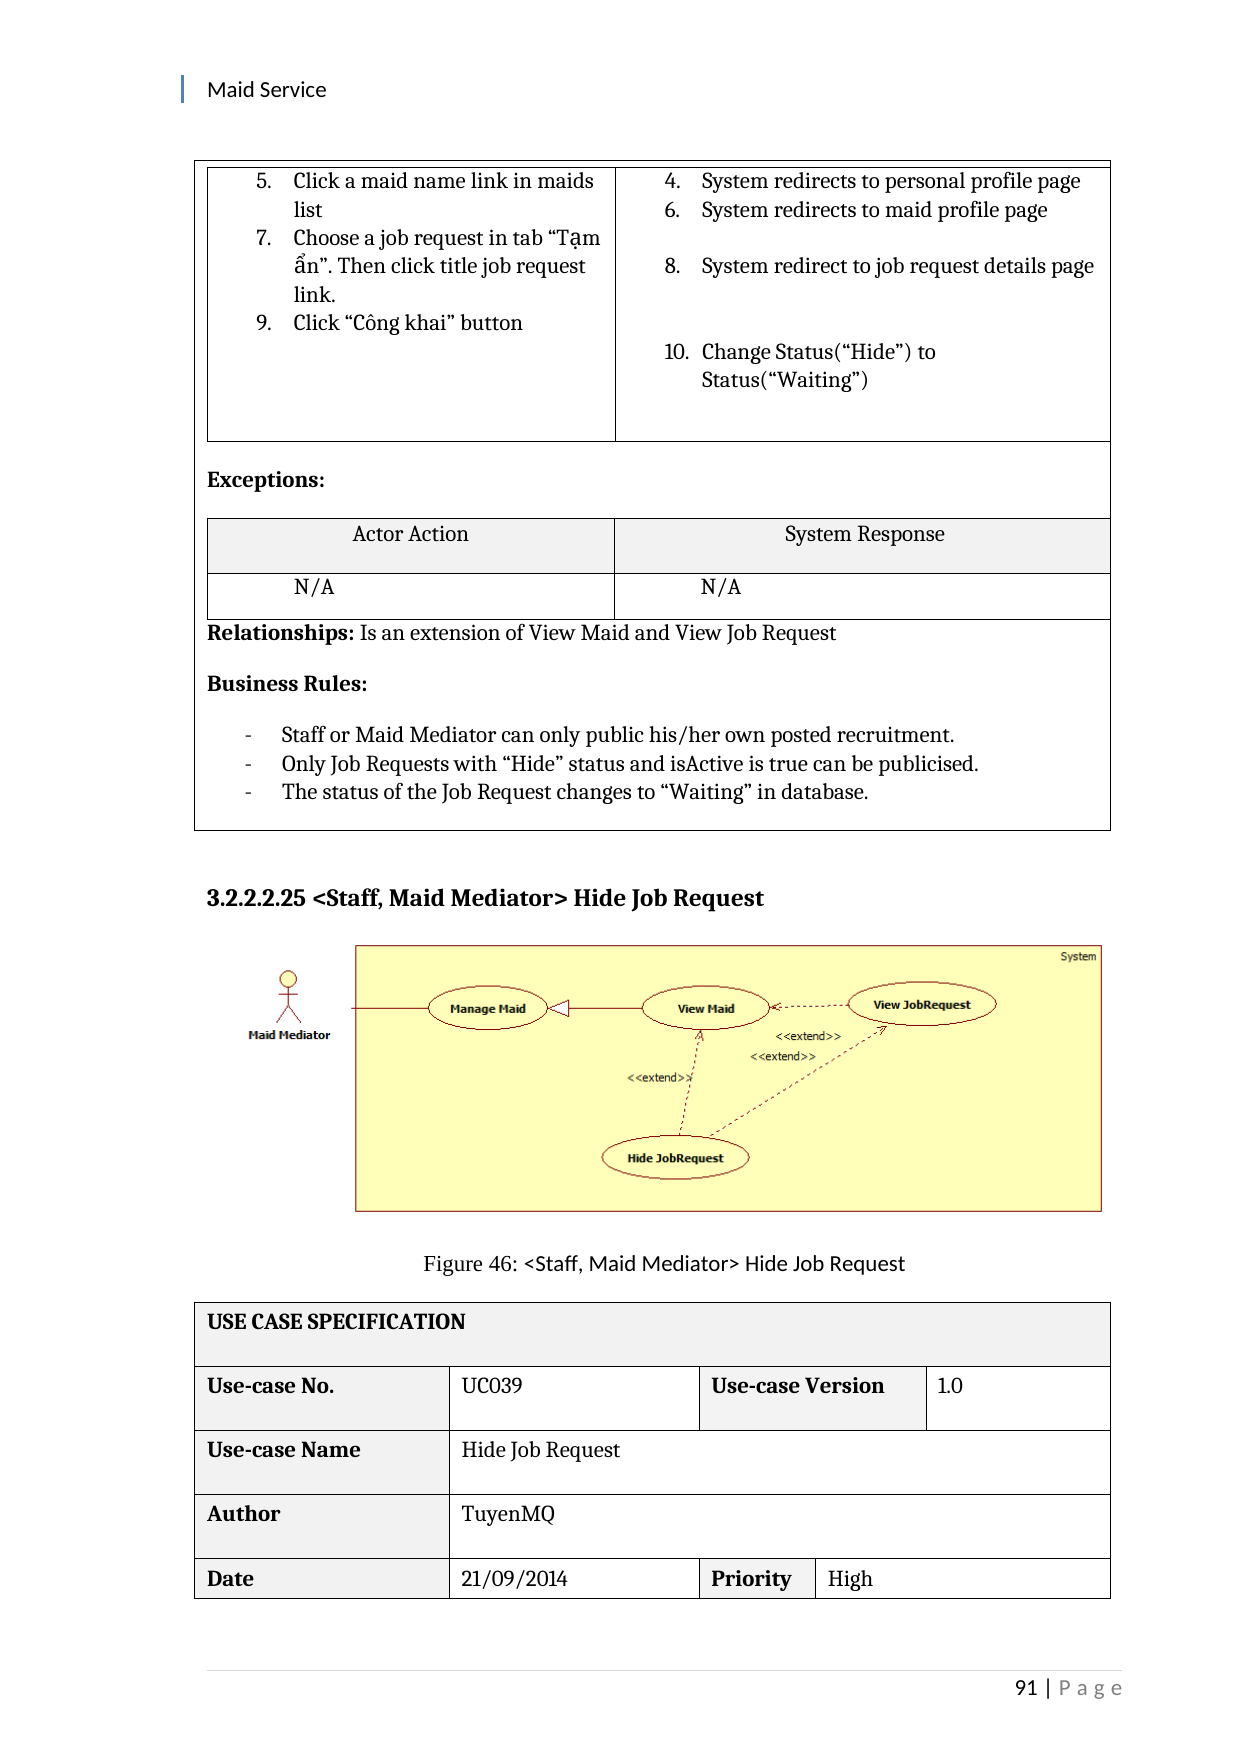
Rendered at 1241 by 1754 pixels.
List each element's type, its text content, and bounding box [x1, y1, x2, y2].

table_cell Date [195, 1559, 449, 1598]
table_cell 21/09/2014 [450, 1559, 699, 1598]
table_cell 1.0 [927, 1367, 1110, 1430]
table_cell Use-case Version [700, 1367, 926, 1430]
table_cell Use-case No. [195, 1367, 449, 1430]
table_cell Priority [700, 1559, 815, 1598]
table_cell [195, 161, 1110, 830]
table_cell High [816, 1559, 1110, 1598]
table_cell TuyenMQ [450, 1495, 1110, 1558]
table_cell Author [195, 1495, 449, 1558]
text Figure 46: <Staff, Maid Mediator> Hide Job Request [207, 1232, 1122, 1277]
table_header USE CASE SPECIFICATION [195, 1303, 1110, 1366]
table_cell Use-case Name [195, 1431, 449, 1494]
picture [206, 925, 1122, 1232]
table_cell UC039 [450, 1367, 699, 1430]
subtitle <Staff, Maid Mediator> Hide Job Request [207, 884, 1122, 913]
table_cell Hide Job Request [450, 1431, 1110, 1494]
